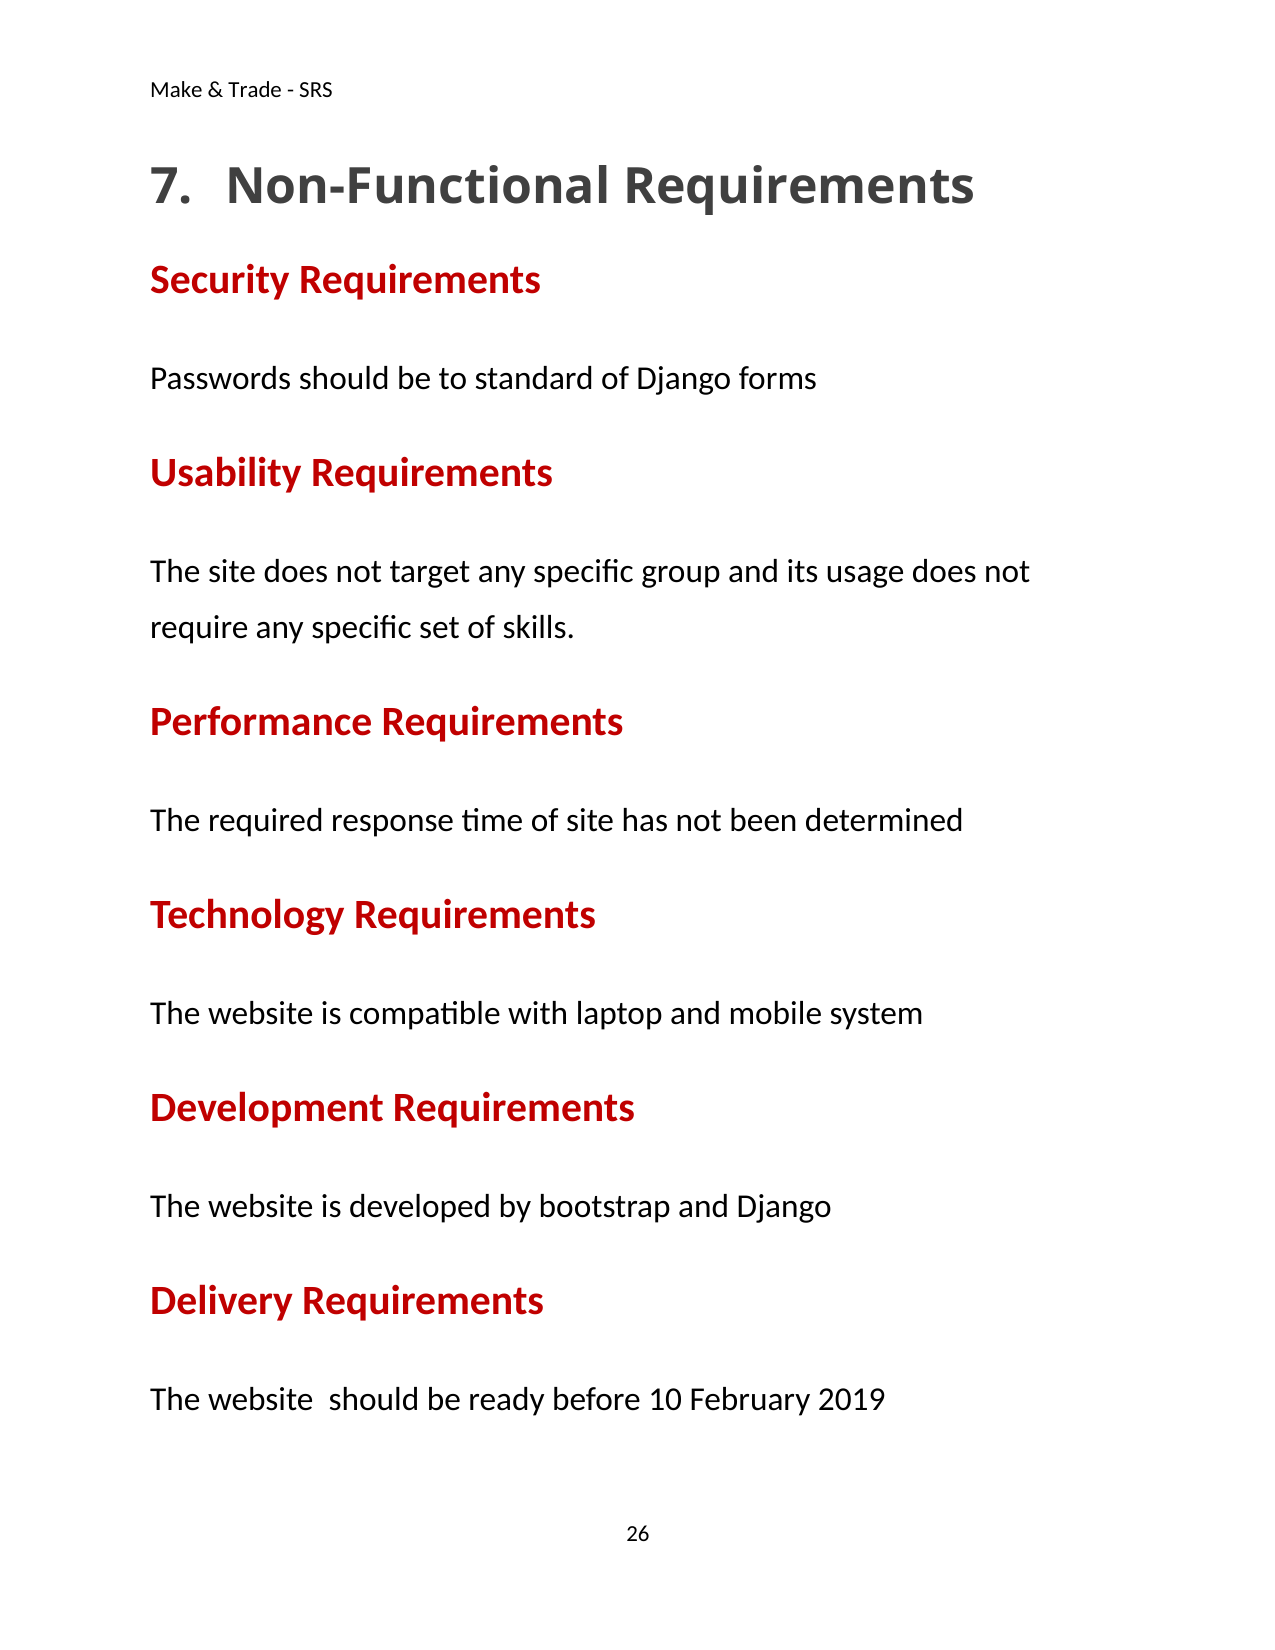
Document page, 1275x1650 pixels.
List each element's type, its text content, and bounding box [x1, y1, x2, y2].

subtitle The website is compatible with laptop and mobile system [150, 992, 1125, 1032]
subtitle Non-Functional Requirements [150, 150, 1125, 218]
subtitle Technology Requirements [150, 888, 1125, 939]
subtitle The website is developed by bootstrap and Django [150, 1184, 1125, 1225]
subtitle Usability Requirements [150, 446, 1125, 497]
subtitle Security Requirements [150, 253, 1125, 304]
subtitle The required response time of site has not been determined [150, 799, 1125, 839]
subtitle Performance Requirements [150, 695, 1125, 746]
subtitle Passwords should be to standard of Django forms [150, 357, 1125, 397]
subtitle Delivery Requirements [150, 1274, 1125, 1325]
subtitle The website should be ready before 10 February 2019 [150, 1377, 1125, 1418]
subtitle The site does not target any specific group and its usage does not require any specific set of skills. [150, 550, 1125, 647]
subtitle Development Requirements [150, 1081, 1125, 1132]
